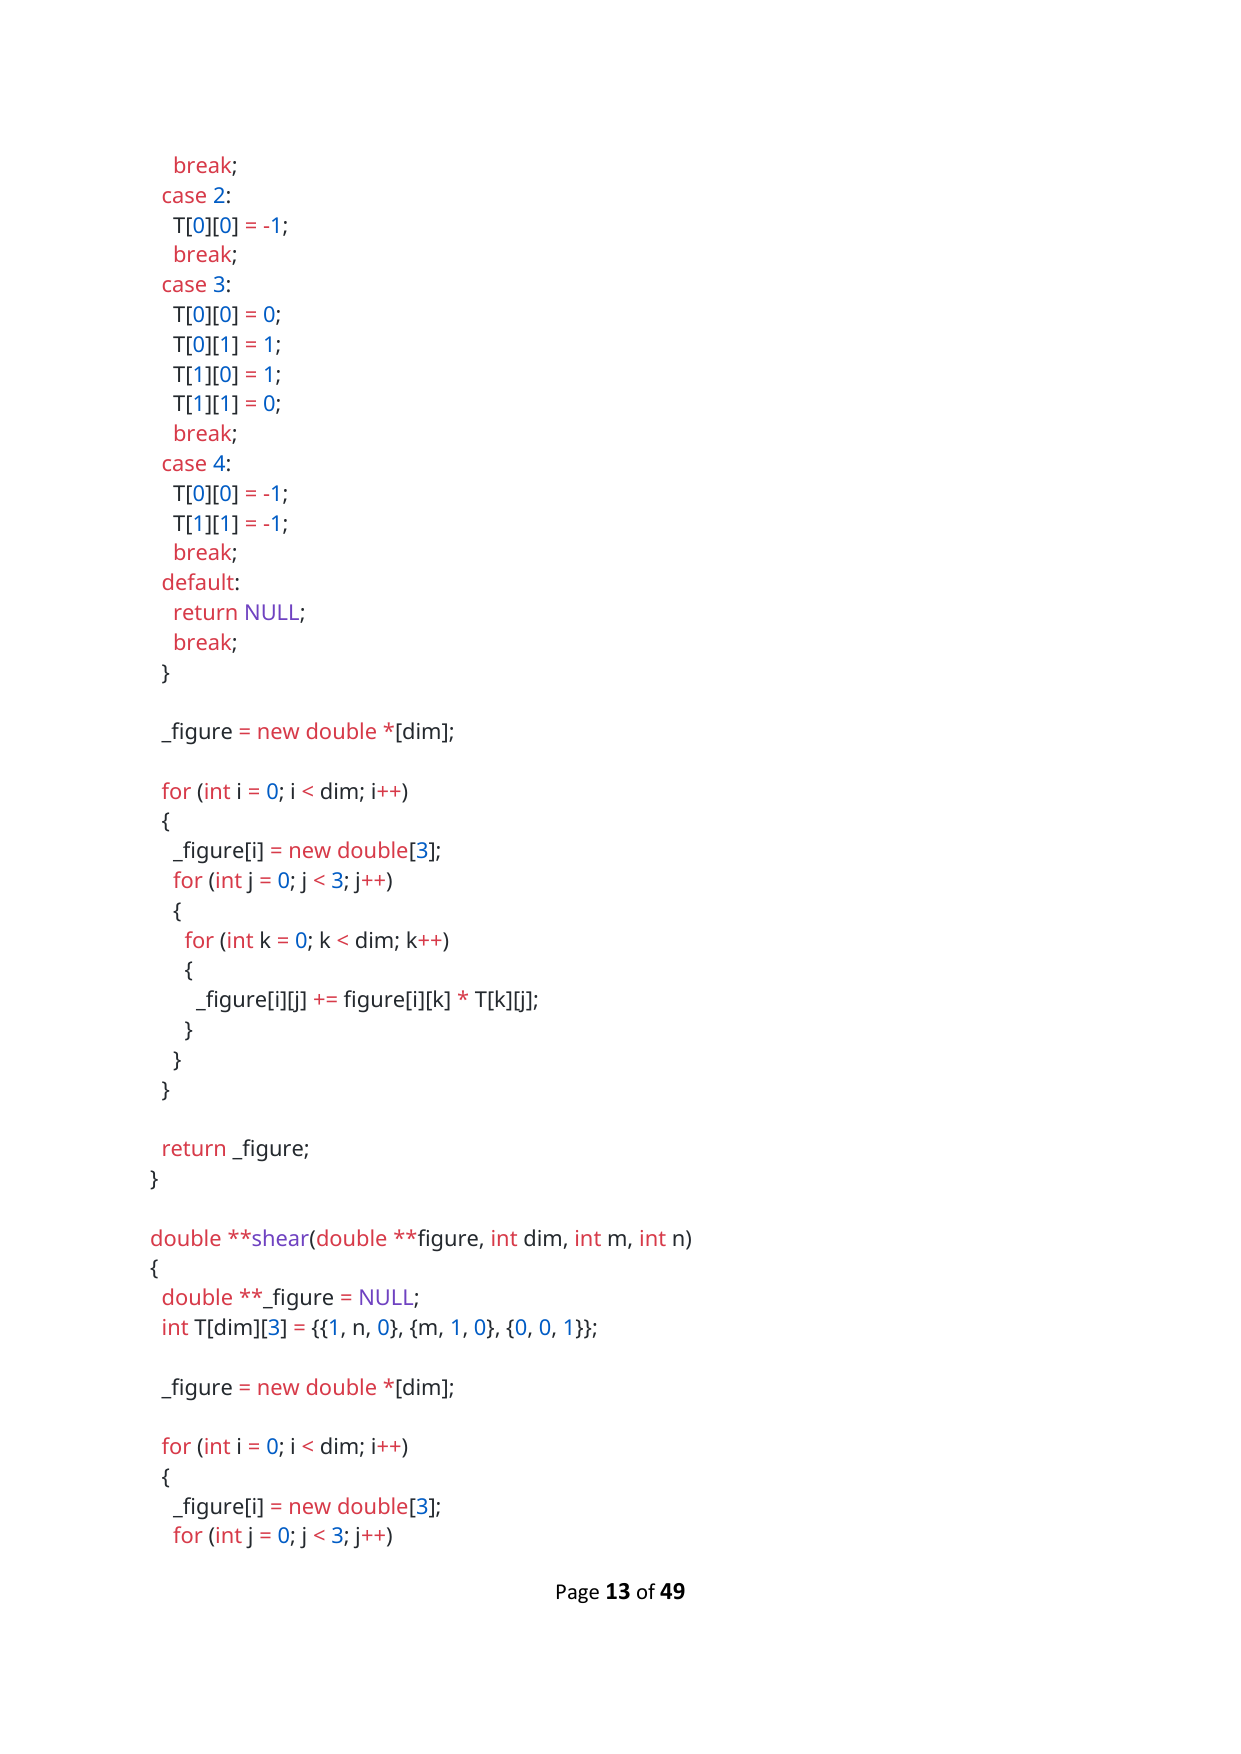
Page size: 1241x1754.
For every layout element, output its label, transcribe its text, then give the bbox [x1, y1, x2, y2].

text T[0][0] = -1; [150, 478, 1090, 507]
text } [150, 1073, 1090, 1103]
text { [150, 895, 1090, 924]
text for (int j = 0; j < 3; j++) [150, 865, 1090, 895]
text } [150, 656, 1090, 686]
text T[1][1] = 0; [150, 388, 1090, 418]
text for (int k = 0; k < dim; k++) [150, 924, 1090, 954]
text break; [150, 150, 1090, 180]
text T[1][0] = 1; [150, 358, 1090, 388]
text for (int i = 0; i < dim; i++) [150, 776, 1090, 805]
text _figure[i] = new double[3]; [150, 1491, 1090, 1520]
text T[0][0] = 0; [150, 299, 1090, 329]
text break; [150, 239, 1090, 269]
text double **shear(double **figure, int dim, int m, int n) [150, 1222, 1090, 1252]
text } [150, 1044, 1090, 1073]
text return _figure; [150, 1133, 1090, 1163]
text { [150, 954, 1090, 984]
text for (int i = 0; i < dim; i++) [150, 1431, 1090, 1461]
text T[1][1] = -1; [150, 507, 1090, 537]
text T[0][0] = -1; [150, 209, 1090, 239]
text int T[dim][3] = {{1, n, 0}, {m, 1, 0}, {0, 0, 1}}; [150, 1312, 1090, 1342]
text break; [150, 537, 1090, 567]
text _figure = new double *[dim]; [150, 716, 1090, 746]
text T[0][1] = 1; [150, 329, 1090, 358]
text break; [150, 627, 1090, 656]
text case 3: [150, 269, 1090, 299]
text return NULL; [150, 597, 1090, 627]
text case 2: [150, 180, 1090, 209]
text double **_figure = NULL; [150, 1282, 1090, 1312]
text _figure = new double *[dim]; [150, 1371, 1090, 1401]
text case 4: [150, 448, 1090, 478]
text { [150, 805, 1090, 835]
text default: [150, 567, 1090, 597]
text { [150, 1252, 1090, 1282]
text } [150, 1163, 1090, 1193]
text _figure[i][j] += figure[i][k] * T[k][j]; [150, 984, 1090, 1014]
text _figure[i] = new double[3]; [150, 835, 1090, 865]
text break; [150, 418, 1090, 448]
text for (int j = 0; j < 3; j++) [150, 1520, 1090, 1550]
text } [150, 1014, 1090, 1044]
text { [150, 1461, 1090, 1491]
